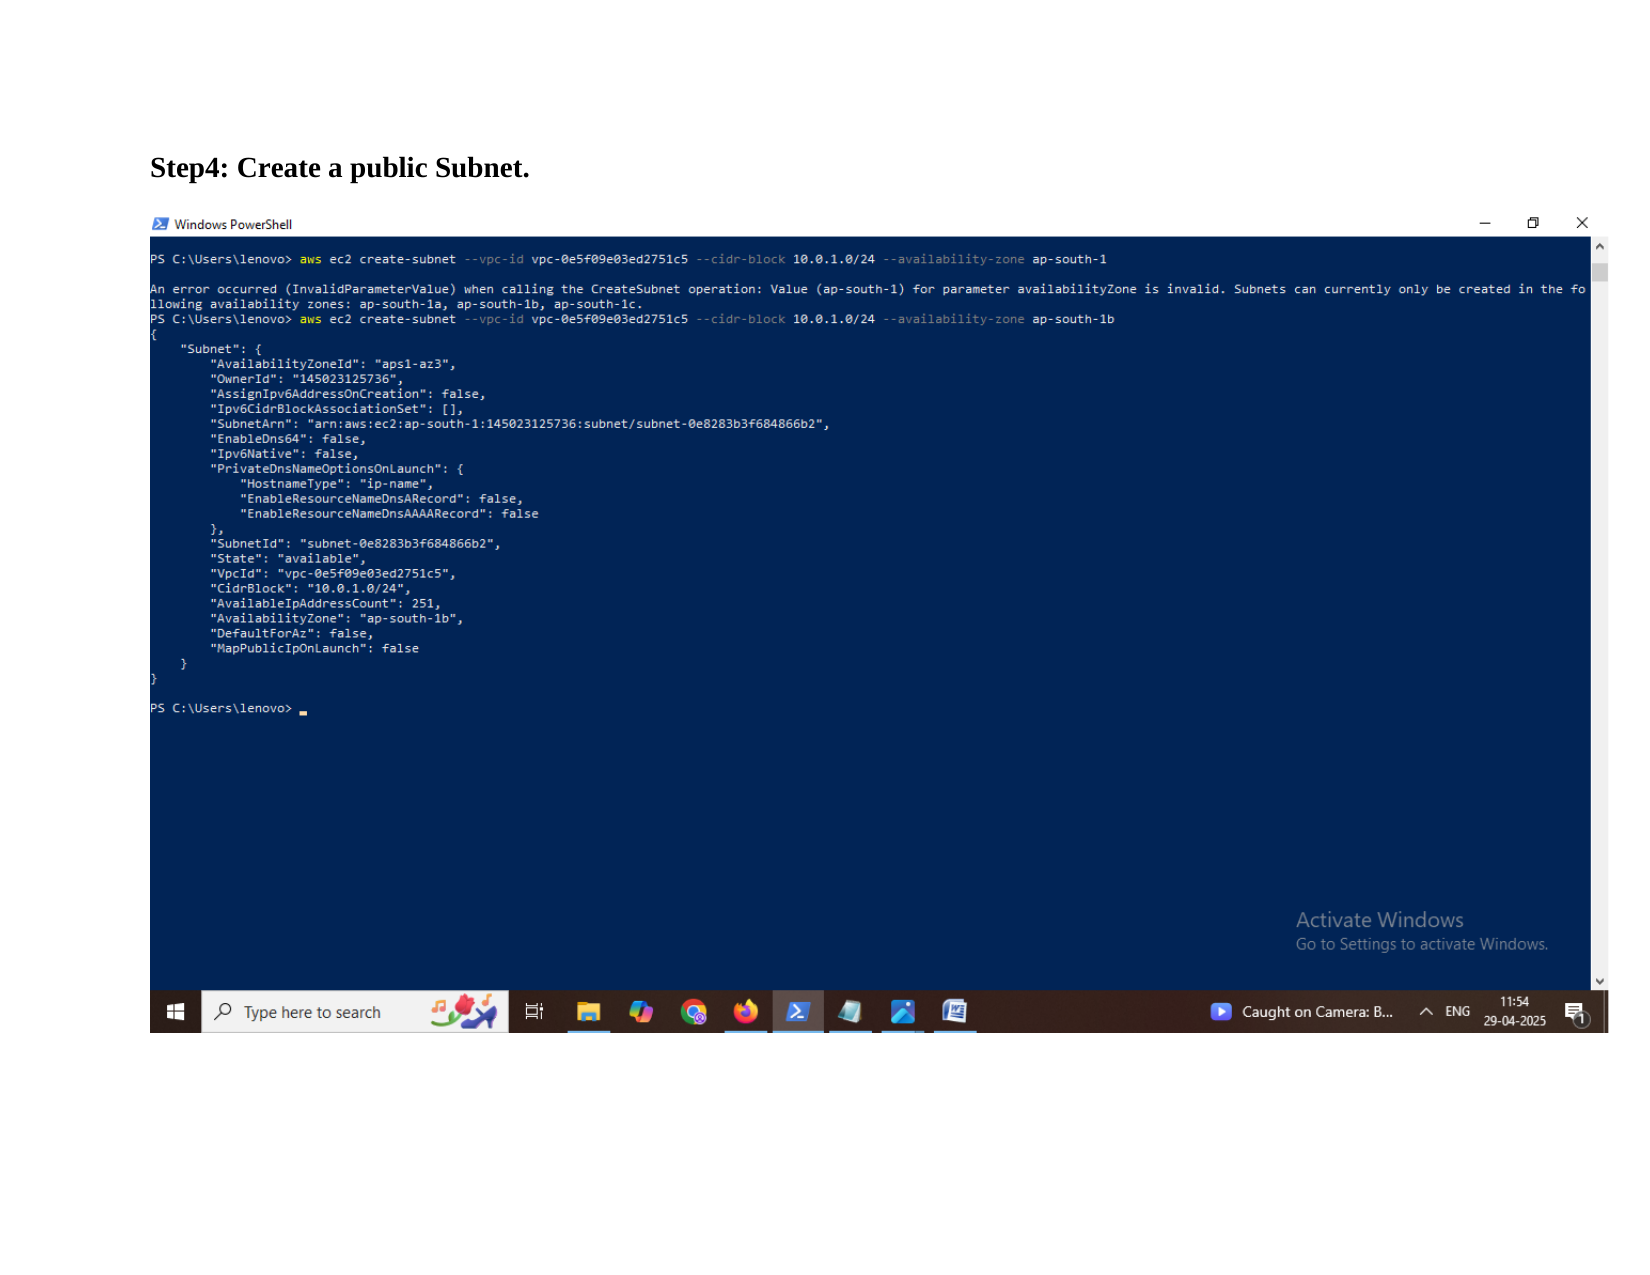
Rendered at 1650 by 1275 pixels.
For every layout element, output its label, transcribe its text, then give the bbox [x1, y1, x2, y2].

text Step4: Create a public Subnet. [150, 150, 1500, 183]
picture [150, 212, 1609, 1033]
